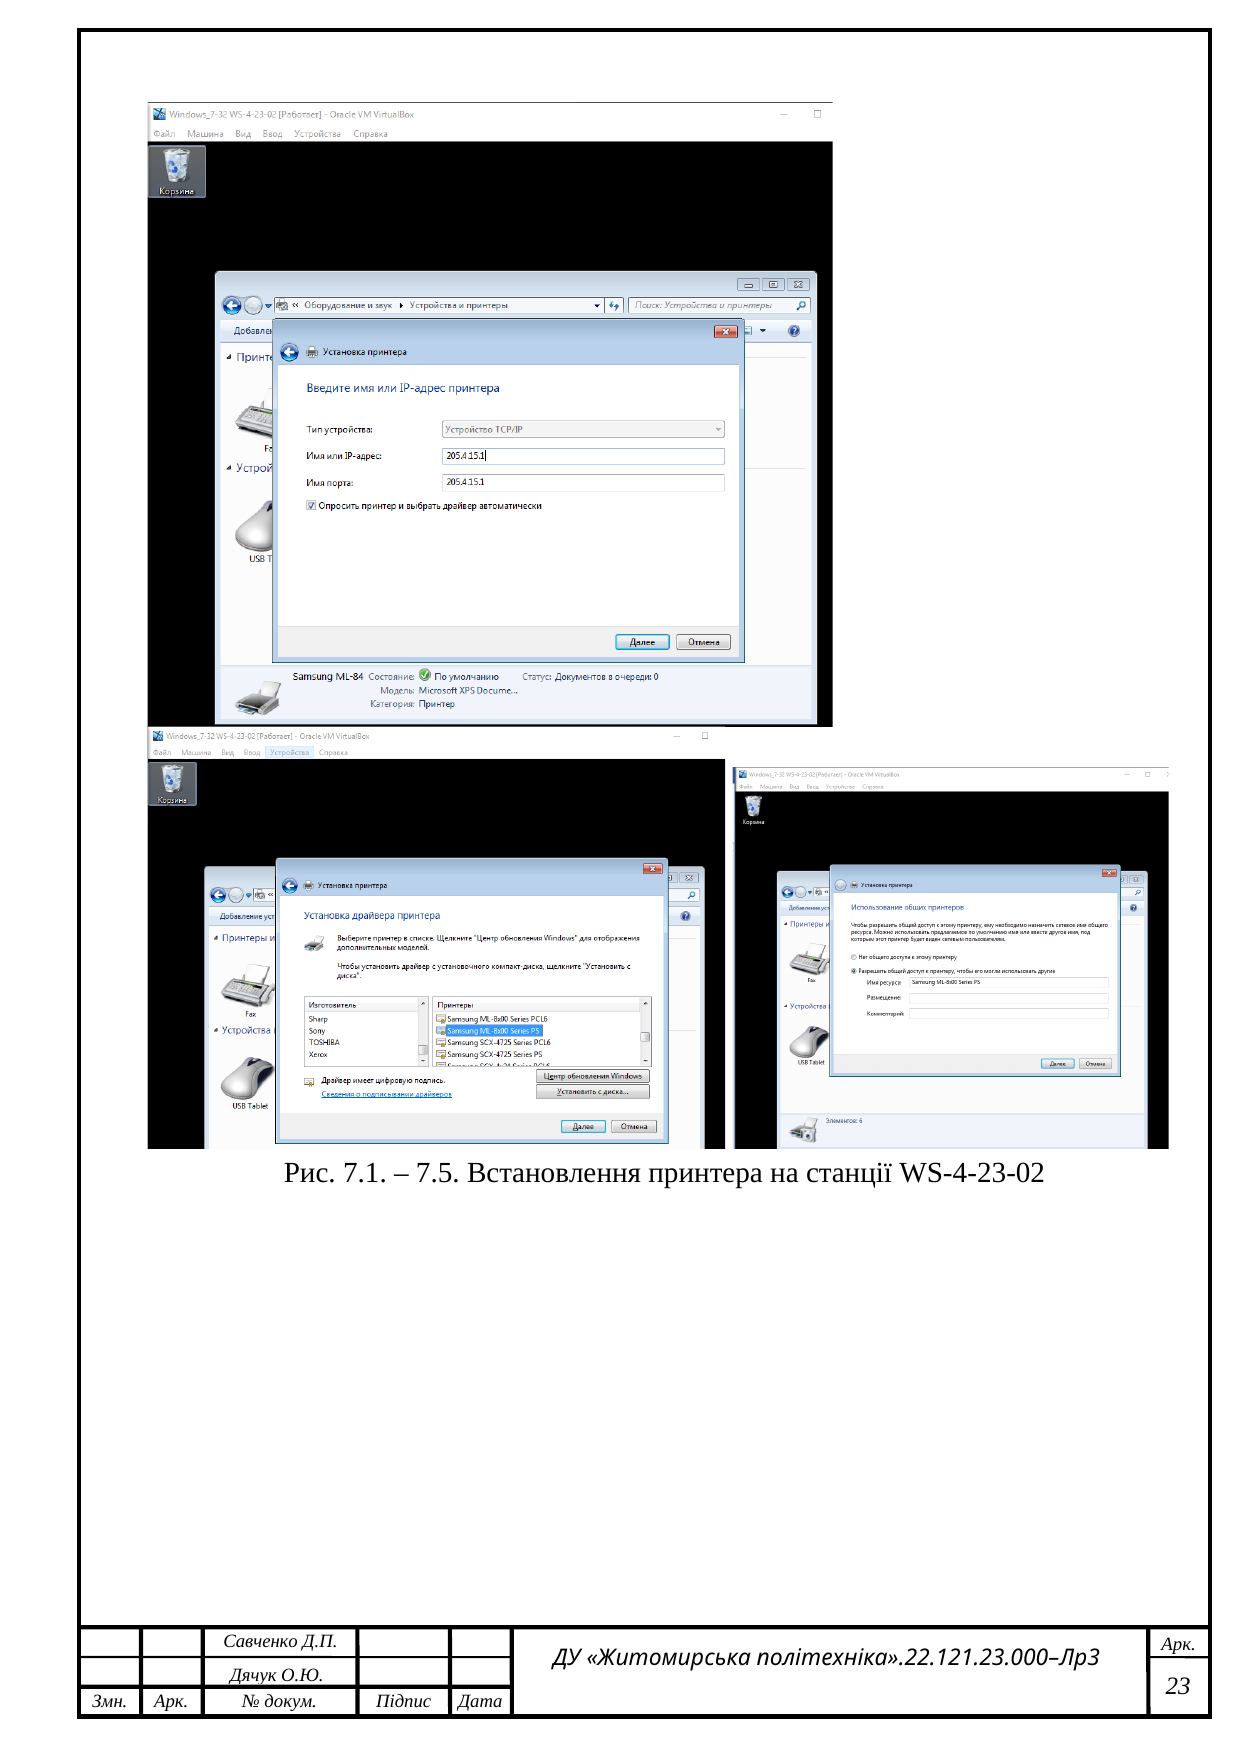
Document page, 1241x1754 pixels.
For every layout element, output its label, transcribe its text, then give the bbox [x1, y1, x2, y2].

text Рис. 7.1. – 7.5. Встановлення принтера на станції WS-4-23-02 [148, 1155, 1181, 1188]
picture [147, 102, 833, 1149]
picture [732, 767, 1169, 1149]
